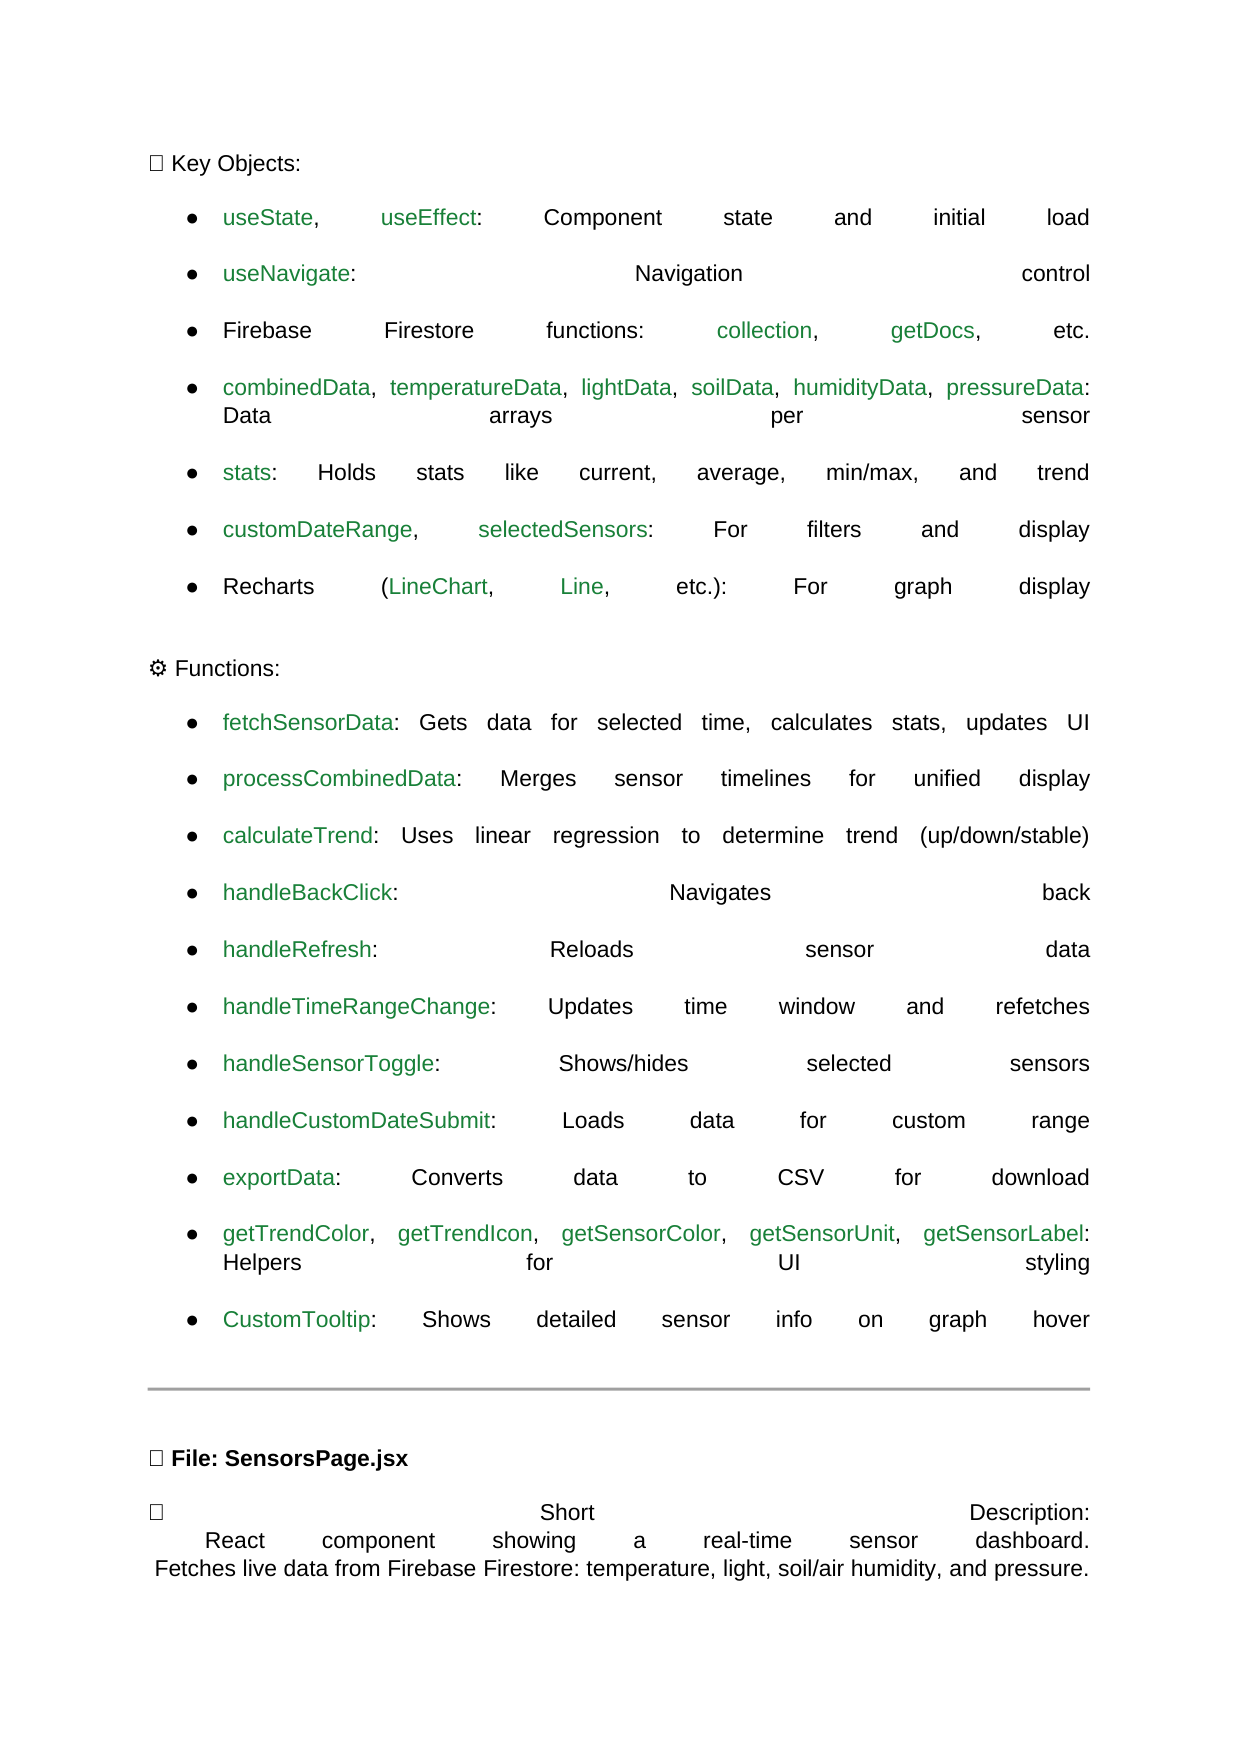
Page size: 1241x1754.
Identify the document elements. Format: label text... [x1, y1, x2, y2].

list handleSensorToggle: Shows/hides selected sensors [185, 1050, 1090, 1104]
list customDateRange, selectedSensors: For filters and display [185, 516, 1090, 571]
list Recharts (LineChart, Line, etc.): For graph display [185, 573, 1090, 628]
list calculateTrend: Uses linear regression to determine trend (up/down/stable) [185, 822, 1090, 877]
list exportData: Converts data to CSV for download [185, 1163, 1090, 1218]
list fetchSensorData: Gets data for selected time, calculates stats, updates UI [185, 708, 1090, 763]
subtitle 📄 File: SensorsPage.jsx [148, 1445, 1090, 1471]
list CustomTooltip: Shows detailed sensor info on graph hover [185, 1306, 1090, 1360]
list handleBackClick: Navigates back [185, 879, 1090, 934]
list handleRefresh: Reloads sensor data [185, 936, 1090, 991]
list useState, useEffect: Component state and initial load [185, 203, 1090, 258]
list handleCustomDateSubmit: Loads data for custom range [185, 1107, 1090, 1161]
list getTrendColor, getTrendIcon, getSensorColor, getSensorUnit, getSensorLabel: Helpers for UI styling [185, 1220, 1090, 1303]
text ⚙️ Functions: [148, 655, 1090, 681]
list processCombinedData: Merges sensor timelines for unified display [185, 765, 1090, 820]
text 🧱 Key Objects: [148, 150, 1090, 176]
list handleTimeRangeChange: Updates time window and refetches [185, 993, 1090, 1048]
list useNavigate: Navigation control [185, 260, 1090, 315]
list combinedData, temperatureData, lightData, soilData, humidityData, pressureData: Data arrays per sensor [185, 374, 1090, 457]
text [148, 1498, 1090, 1582]
list stats: Holds stats like current, average, min/max, and trend [185, 459, 1090, 514]
list Firebase Firestore functions: collection, getDocs, etc. [185, 317, 1090, 372]
